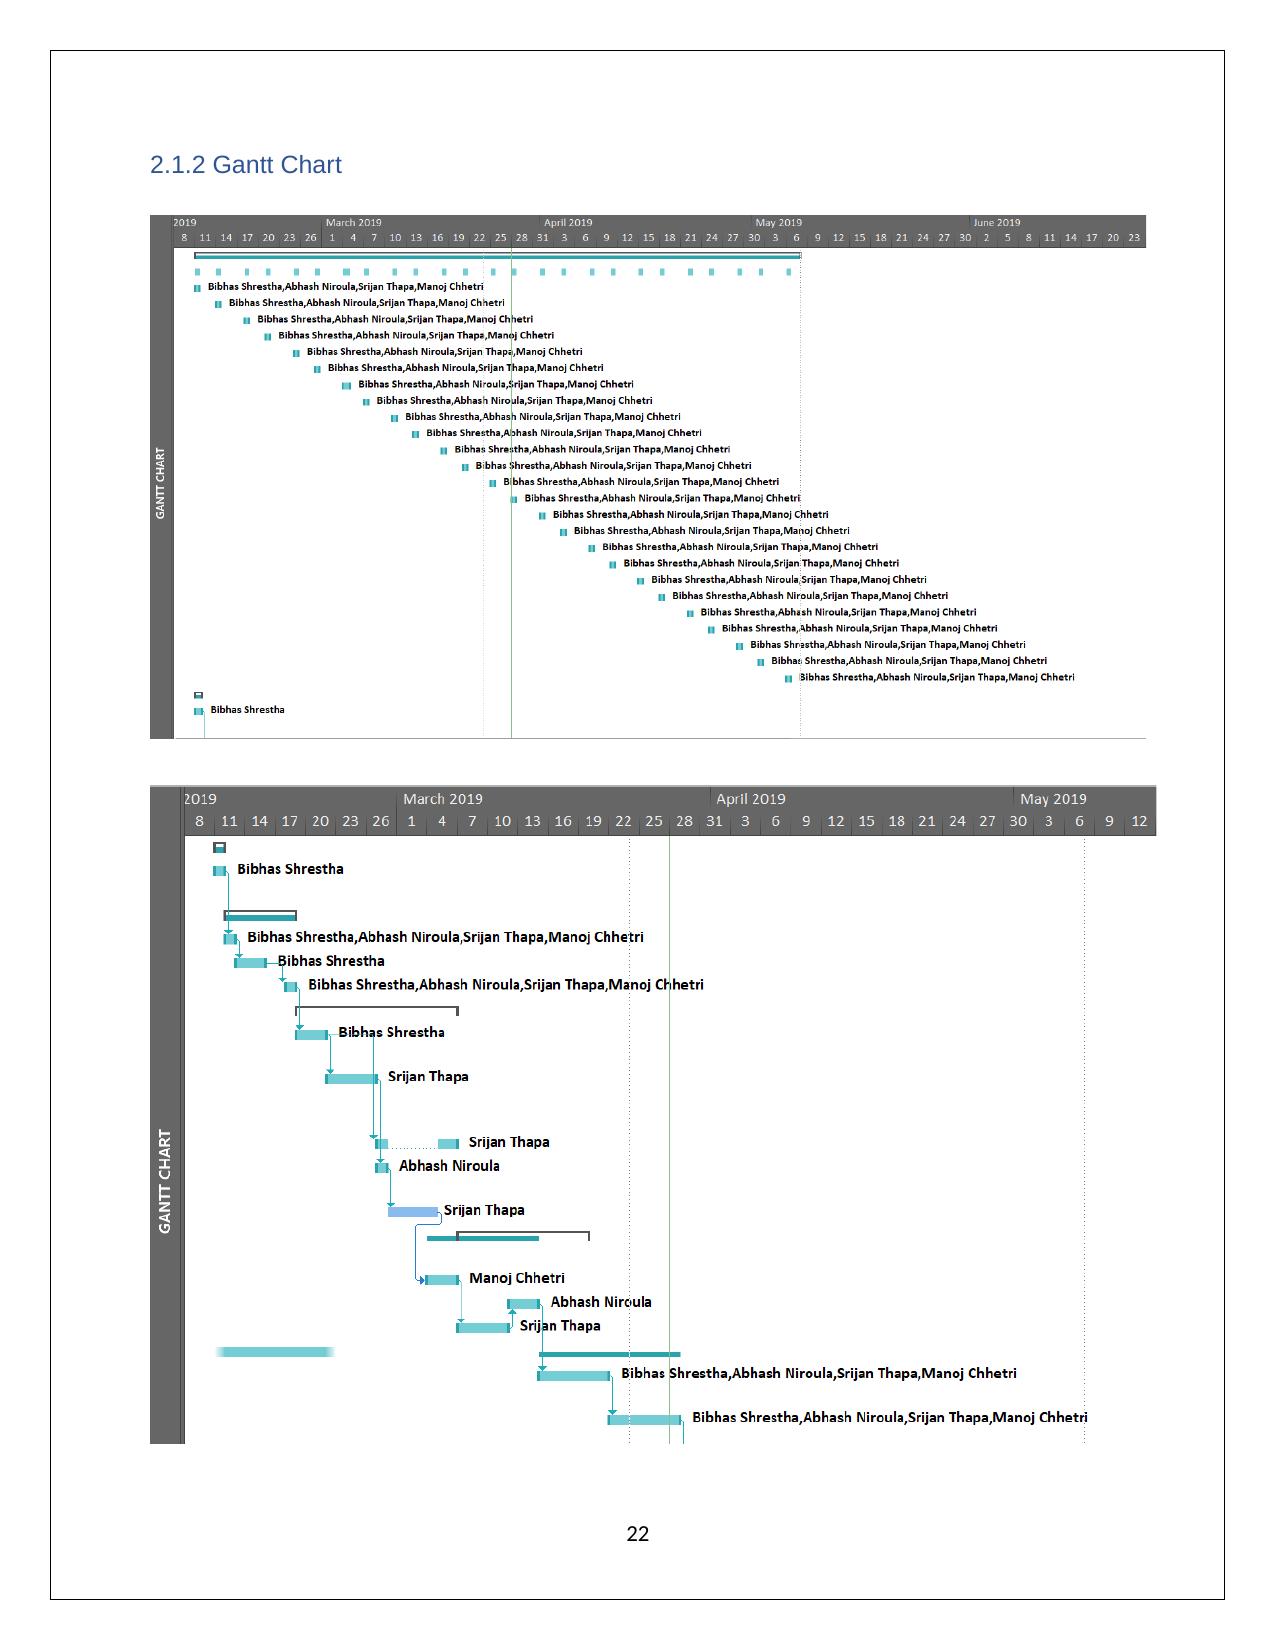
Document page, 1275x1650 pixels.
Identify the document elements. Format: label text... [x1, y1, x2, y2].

picture [150, 785, 1157, 1444]
subtitle 2.1.2 Gantt Chart [150, 150, 1125, 179]
picture [150, 215, 1147, 739]
